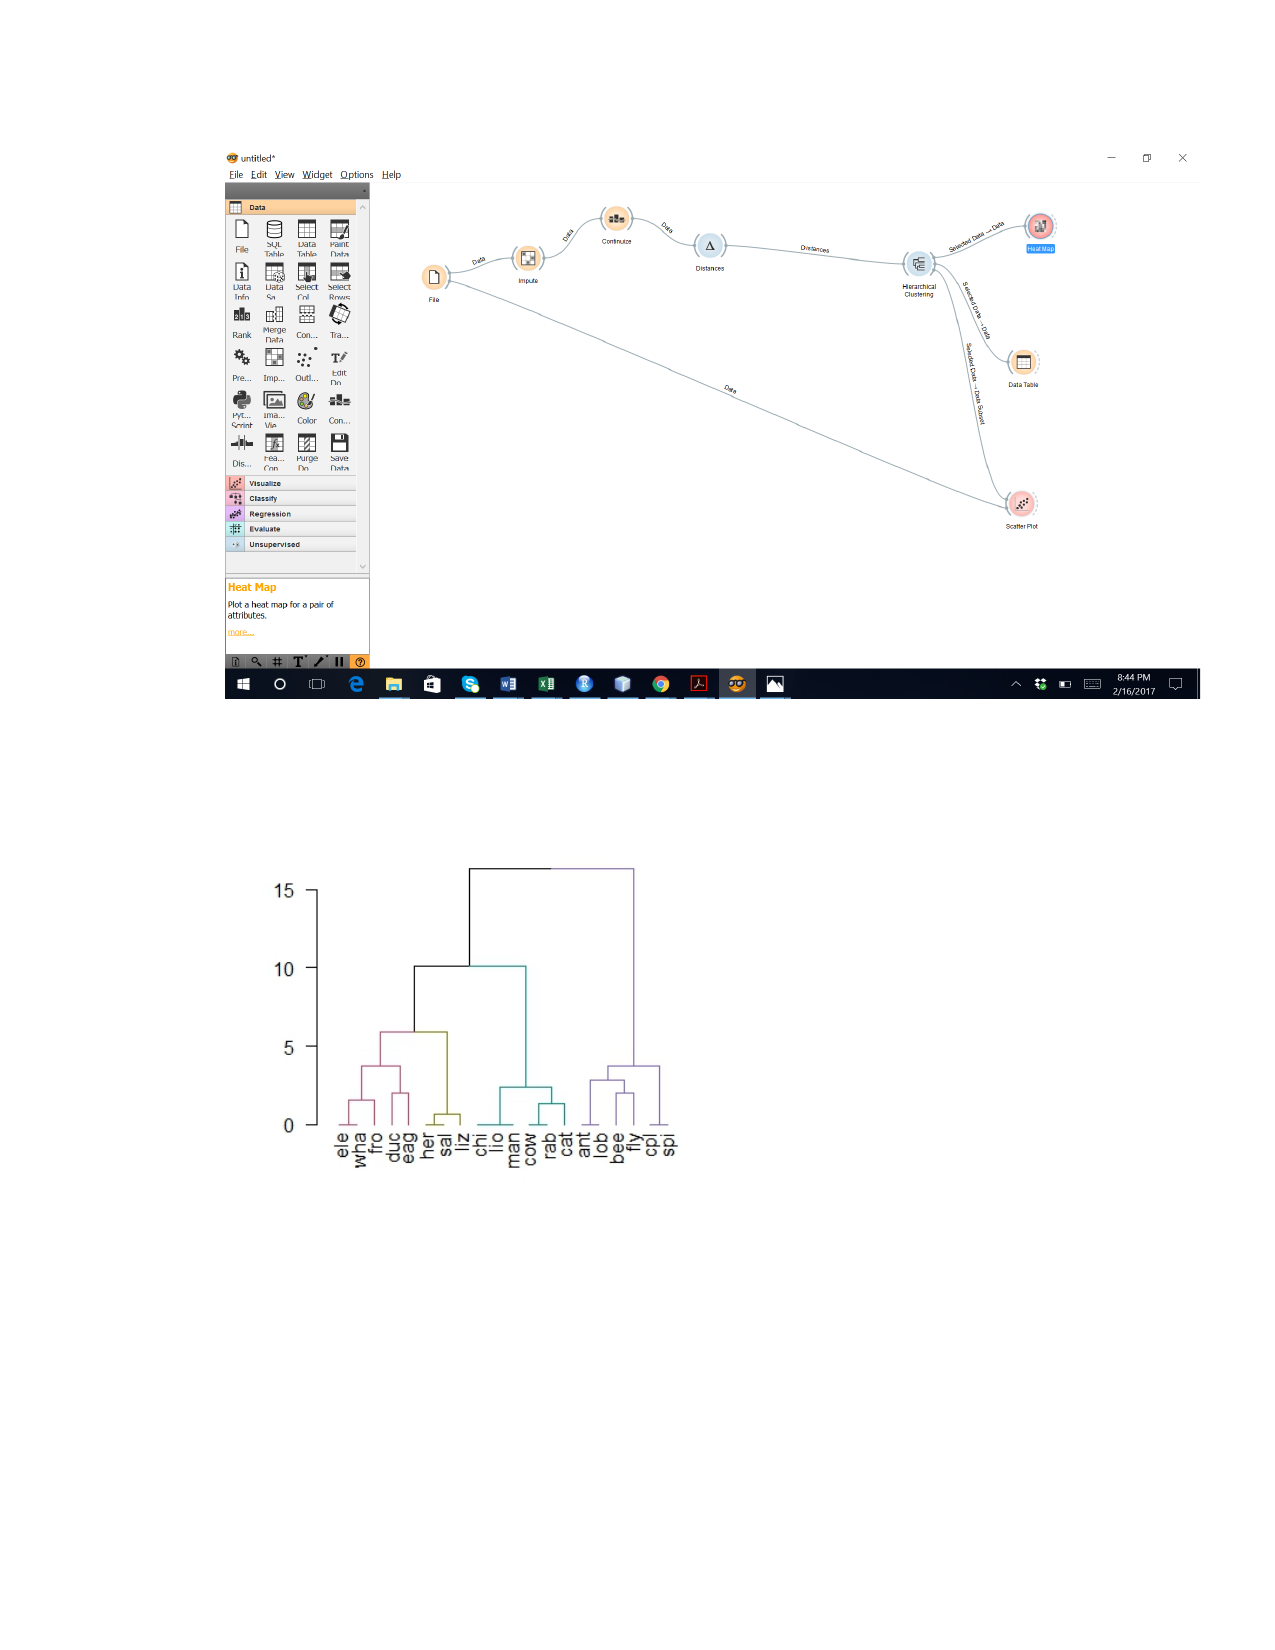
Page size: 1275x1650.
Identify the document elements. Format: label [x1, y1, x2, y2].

picture [225, 766, 1200, 1250]
picture [225, 150, 1200, 699]
